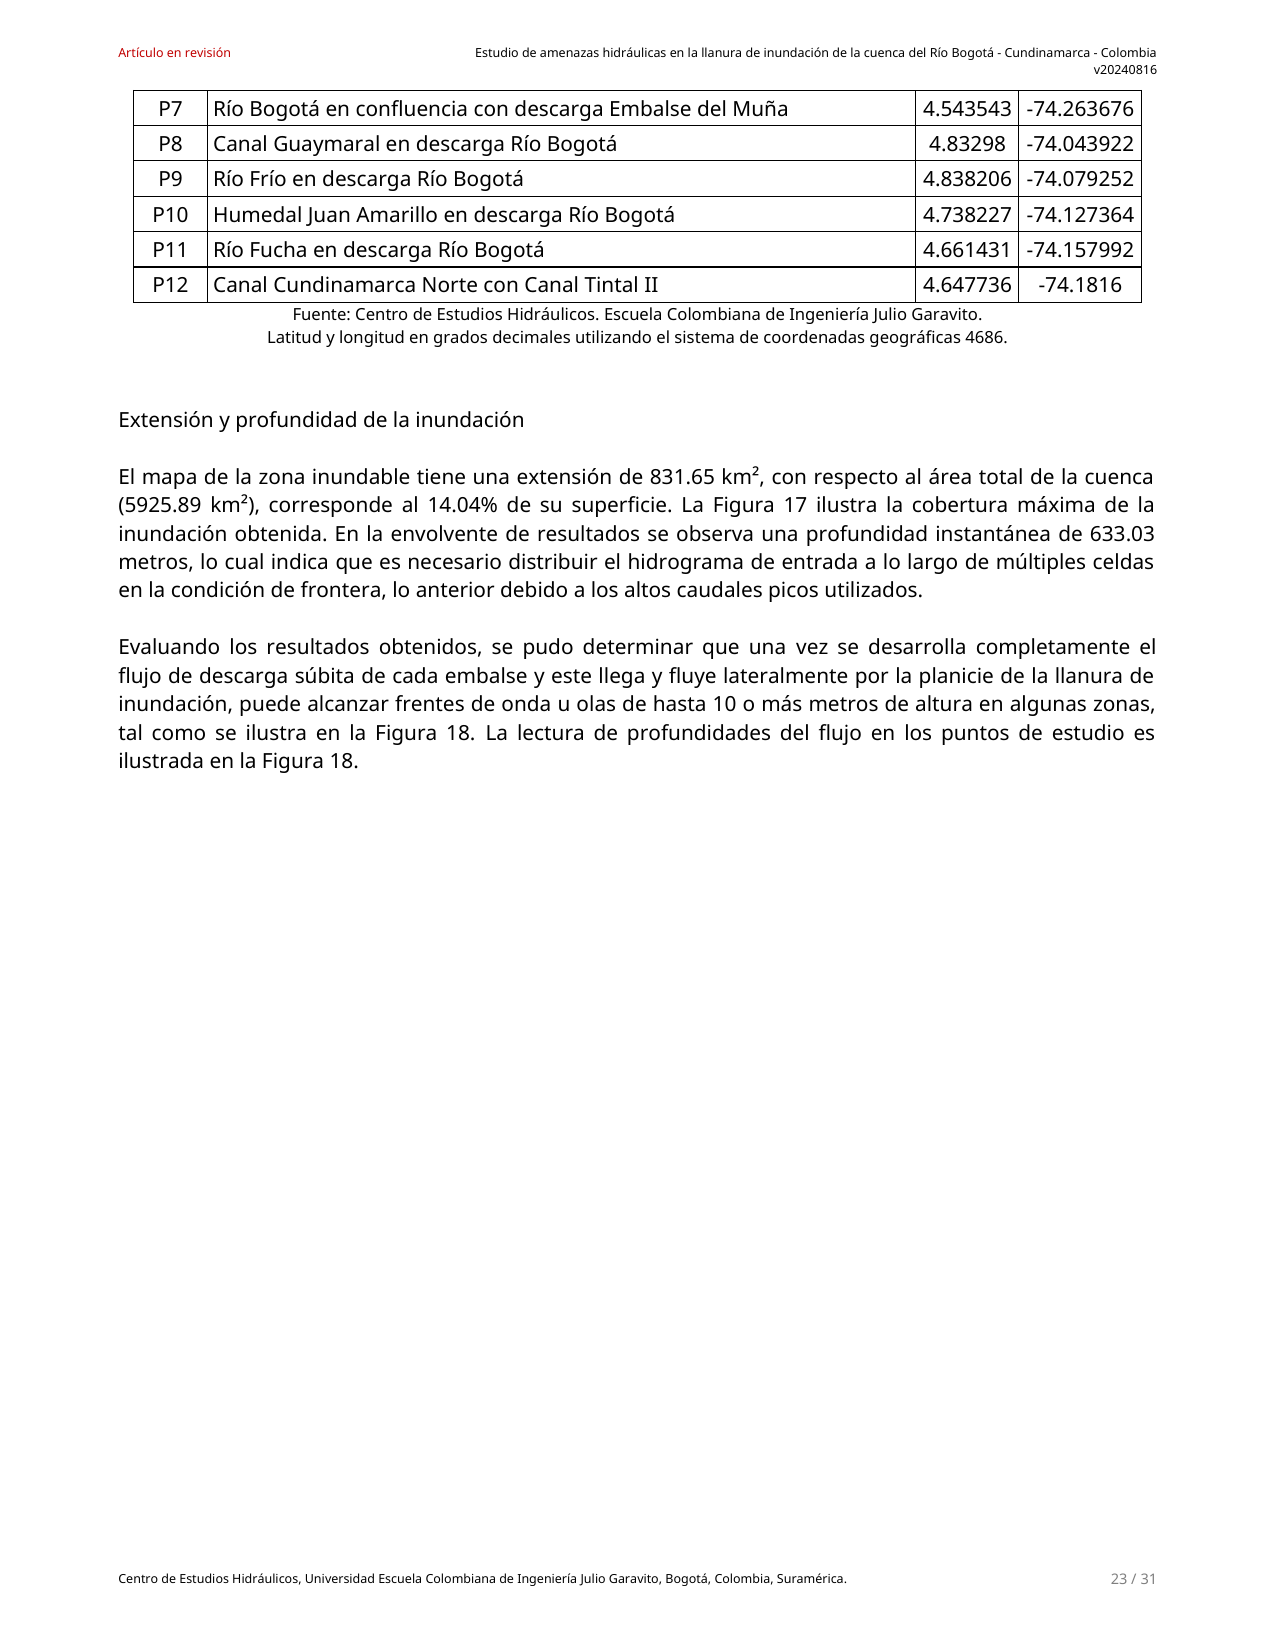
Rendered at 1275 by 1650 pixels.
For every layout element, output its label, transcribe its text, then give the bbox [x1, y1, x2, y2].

table_cell 4.83298 [916, 126, 1018, 160]
table_cell Canal Guaymaral en descarga Río Bogotá [208, 126, 915, 160]
table_cell P7 [134, 91, 207, 125]
table_cell 4.661431 [916, 232, 1018, 266]
table_cell 4.838206 [916, 161, 1018, 196]
text El mapa de la zona inundable tiene una extensión de 831.65 km², con respecto al área total de la cuenca (5925.89 km²), corresponde al 14.04% de su superficie. La Figura 17 ilustra la cobertura máxima de la inundación obtenida. En la envolvente de resultados se observa una profundidad instantánea de 633.03 metros, lo cual indica que es necesario distribuir el hidrograma de entrada a lo largo de múltiples celdas en la condición de frontera, lo anterior debido a los altos caudales picos utilizados. [118, 462, 1157, 604]
table_cell P9 [134, 161, 207, 196]
table_cell Humedal Juan Amarillo en descarga Río Bogotá [208, 197, 915, 231]
table_cell -74.079252 [1019, 161, 1141, 196]
table_cell -74.127364 [1019, 197, 1141, 231]
table_cell 4.543543 [916, 91, 1018, 125]
table_cell Río Frío en descarga Río Bogotá [208, 161, 915, 196]
table_cell Canal Cundinamarca Norte con Canal Tintal II [208, 268, 915, 302]
text Evaluando los resultados obtenidos, se pudo determinar que una vez se desarrolla completamente el flujo de descarga súbita de cada embalse y este llega y fluye lateralmente por la planicie de la llanura de inundación, puede alcanzar frentes de onda u olas de hasta 10 o más metros de altura en algunas zonas, tal como se ilustra en la Figura 18. La lectura de profundidades del flujo en los puntos de estudio es ilustrada en la Figura 18. [118, 632, 1157, 775]
table_cell -74.1816 [1019, 268, 1141, 302]
text Fuente: Centro de Estudios Hidráulicos. Escuela Colombiana de Ingeniería Julio Garavito. [118, 303, 1157, 325]
table_cell P12 [134, 268, 207, 302]
table_cell -74.263676 [1019, 91, 1141, 125]
table_cell Río Fucha en descarga Río Bogotá [208, 232, 915, 266]
table_cell P11 [134, 232, 207, 266]
table_cell Río Bogotá en confluencia con descarga Embalse del Muña [208, 91, 915, 125]
table_cell 4.738227 [916, 197, 1018, 231]
table_cell -74.157992 [1019, 232, 1141, 266]
table_cell -74.043922 [1019, 126, 1141, 160]
table_cell 4.647736 [916, 268, 1018, 302]
subtitle Extensión y profundidad de la inundación [118, 405, 1157, 433]
table_cell P10 [134, 197, 207, 231]
text Latitud y longitud en grados decimales utilizando el sistema de coordenadas geográficas 4686. [118, 325, 1157, 348]
table_cell P8 [134, 126, 207, 160]
